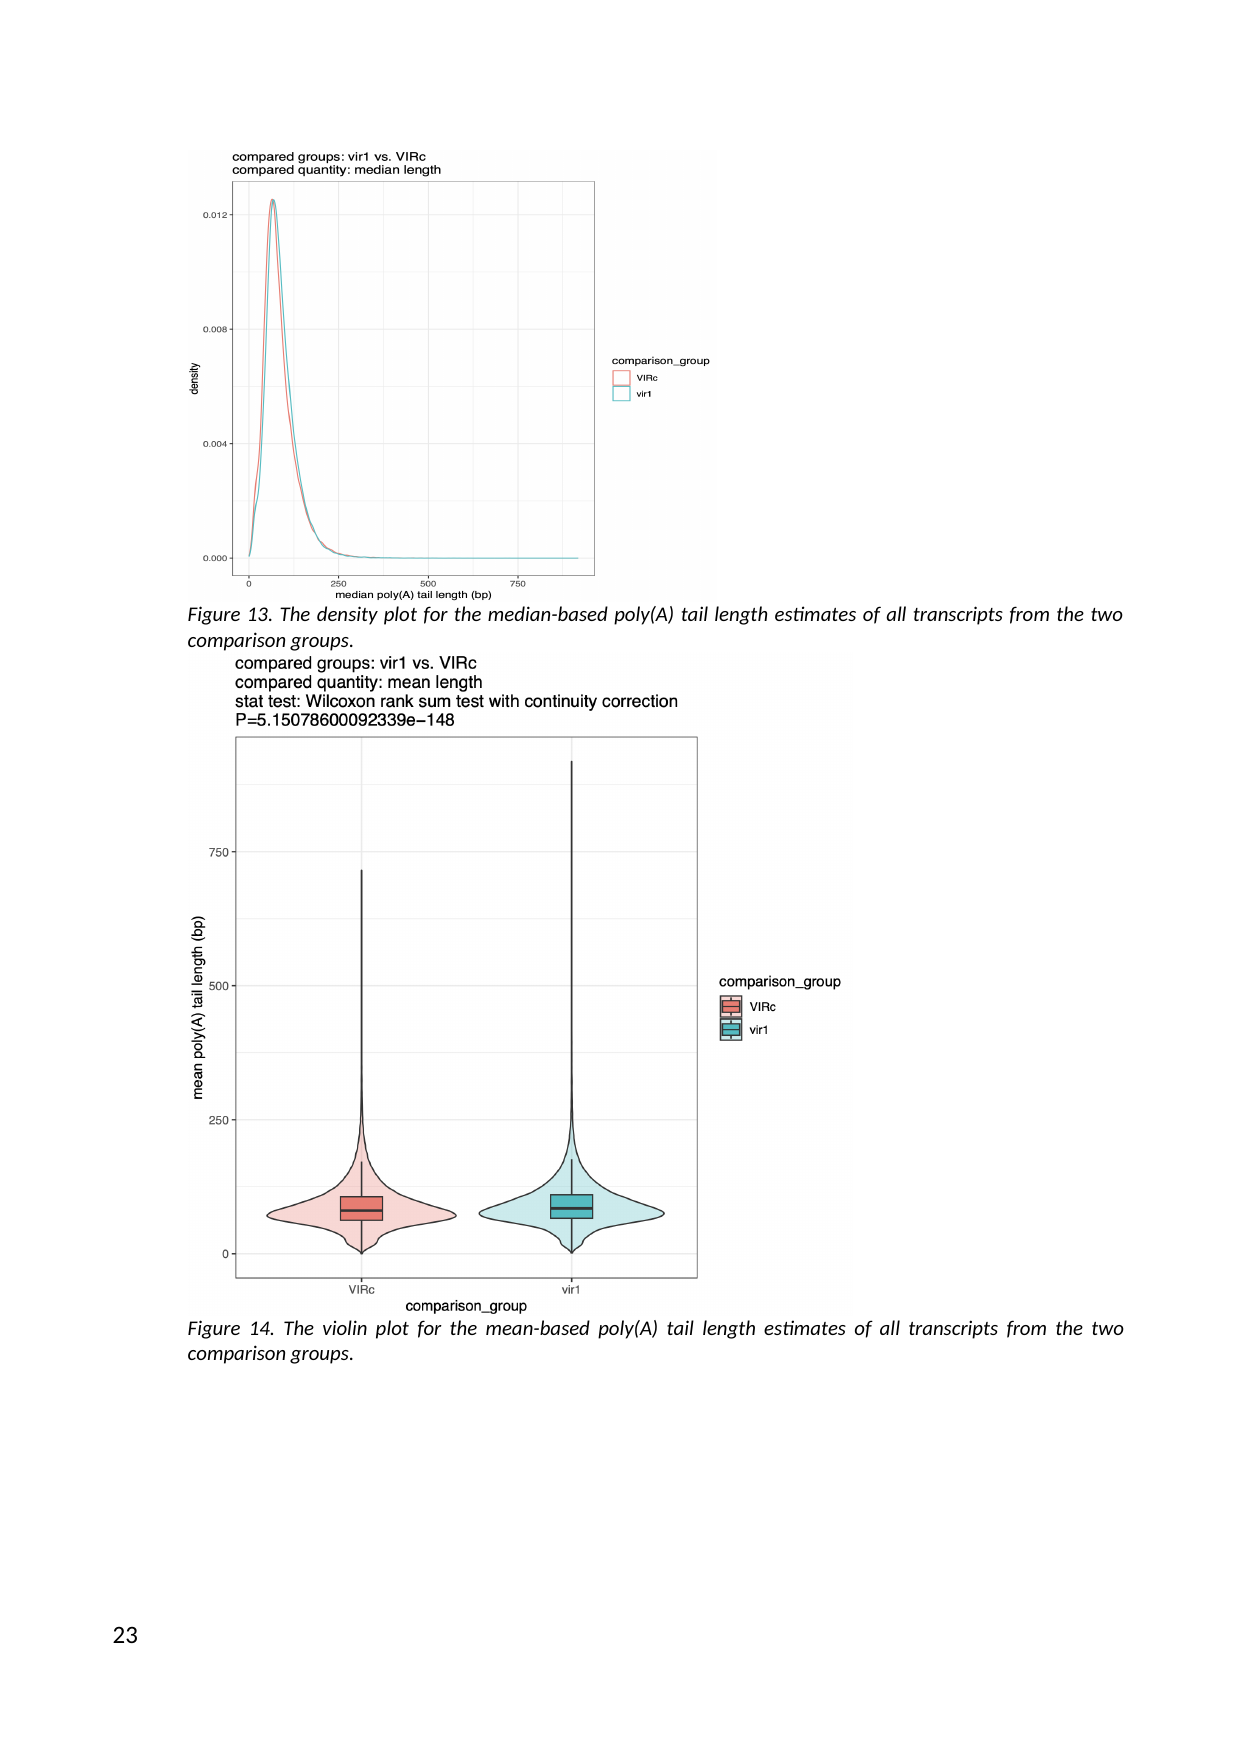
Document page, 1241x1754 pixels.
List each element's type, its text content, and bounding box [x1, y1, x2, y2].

picture [187, 150, 718, 602]
text Figure 14. The violin plot for the mean-based poly(A) tail length estimates of all transcripts from the two comparison groups. [187, 1315, 1128, 1366]
text Figure 13. The density plot for the median-based poly(A) tail length estimates of all transcripts from the two comparison groups. [187, 602, 1128, 652]
picture [187, 652, 853, 1316]
